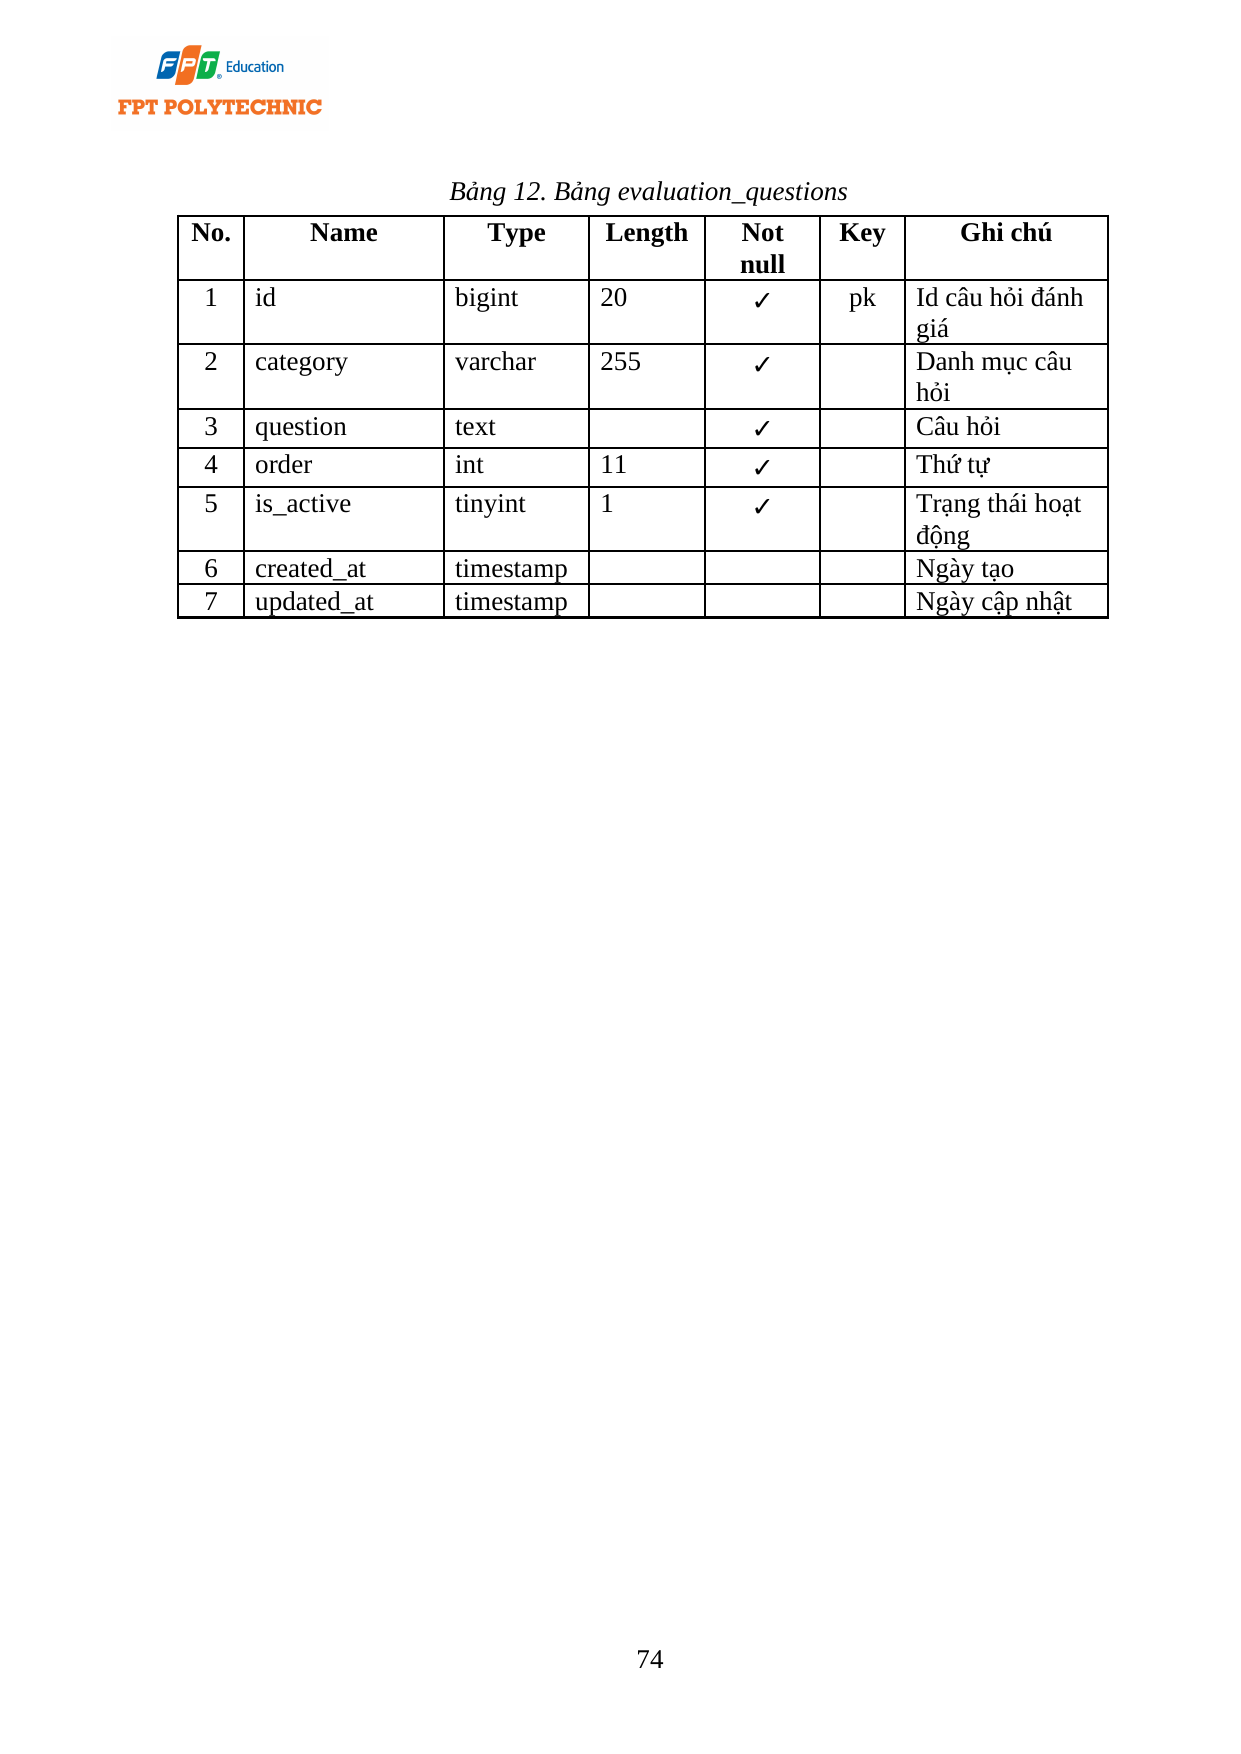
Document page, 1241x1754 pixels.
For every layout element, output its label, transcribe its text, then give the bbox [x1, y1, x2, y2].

table_cell tinyint [445, 488, 588, 550]
table_cell 255 [590, 345, 704, 408]
table_cell timestamp [445, 552, 588, 583]
table_cell ✓ [706, 410, 819, 447]
table_header Name [245, 217, 443, 279]
table_cell 1 [179, 281, 243, 343]
table_cell created_at [245, 552, 443, 583]
table_cell 20 [590, 281, 704, 343]
table_cell is_active [245, 488, 443, 550]
table_cell 11 [590, 449, 704, 486]
table_cell Ngày cập nhật [906, 585, 1107, 616]
table_cell bigint [445, 281, 588, 343]
table_cell 4 [179, 449, 243, 486]
table_cell Câu hỏi [906, 410, 1107, 447]
table_header Type [445, 217, 588, 279]
table_cell 6 [179, 552, 243, 583]
table_cell order [245, 449, 443, 486]
picture [111, 36, 329, 131]
table_cell [590, 410, 704, 447]
table_header Ghi chú [906, 217, 1107, 279]
table_cell question [245, 410, 443, 447]
table_cell [821, 552, 904, 583]
table_cell [821, 488, 904, 550]
table_cell 5 [179, 488, 243, 550]
table_header No. [179, 217, 243, 279]
table_cell ✓ [706, 281, 819, 343]
table_cell text [445, 410, 588, 447]
table_cell Id câu hỏi đánh giá [906, 281, 1107, 343]
table_cell Trạng thái hoạt động [906, 488, 1107, 550]
table_cell ✓ [706, 345, 819, 408]
table_header Key [821, 217, 904, 279]
table_cell [706, 585, 819, 616]
table_cell updated_at [245, 585, 443, 616]
table_header Not null [706, 217, 819, 279]
table_cell 7 [179, 585, 243, 616]
table_cell ✓ [706, 449, 819, 486]
table_cell id [245, 281, 443, 343]
table_cell Danh mục câu hỏi [906, 345, 1107, 408]
table_cell int [445, 449, 588, 486]
table_cell [590, 585, 704, 616]
table_cell [706, 552, 819, 583]
table_cell pk [821, 281, 904, 343]
table_cell [821, 345, 904, 408]
table_header Length [590, 217, 704, 279]
table_cell 3 [179, 410, 243, 447]
subtitle Bảng 12. Bảng evaluation_questions [177, 175, 1122, 206]
table_cell ✓ [706, 488, 819, 550]
table_cell category [245, 345, 443, 408]
table_cell [590, 552, 704, 583]
table_cell timestamp [445, 585, 588, 616]
table_cell 1 [590, 488, 704, 550]
table_cell Ngày tạo [906, 552, 1107, 583]
table_cell 2 [179, 345, 243, 408]
table_cell [821, 449, 904, 486]
table_cell [821, 585, 904, 616]
table_cell Thứ tự [906, 449, 1107, 486]
table_cell [821, 410, 904, 447]
table_cell varchar [445, 345, 588, 408]
